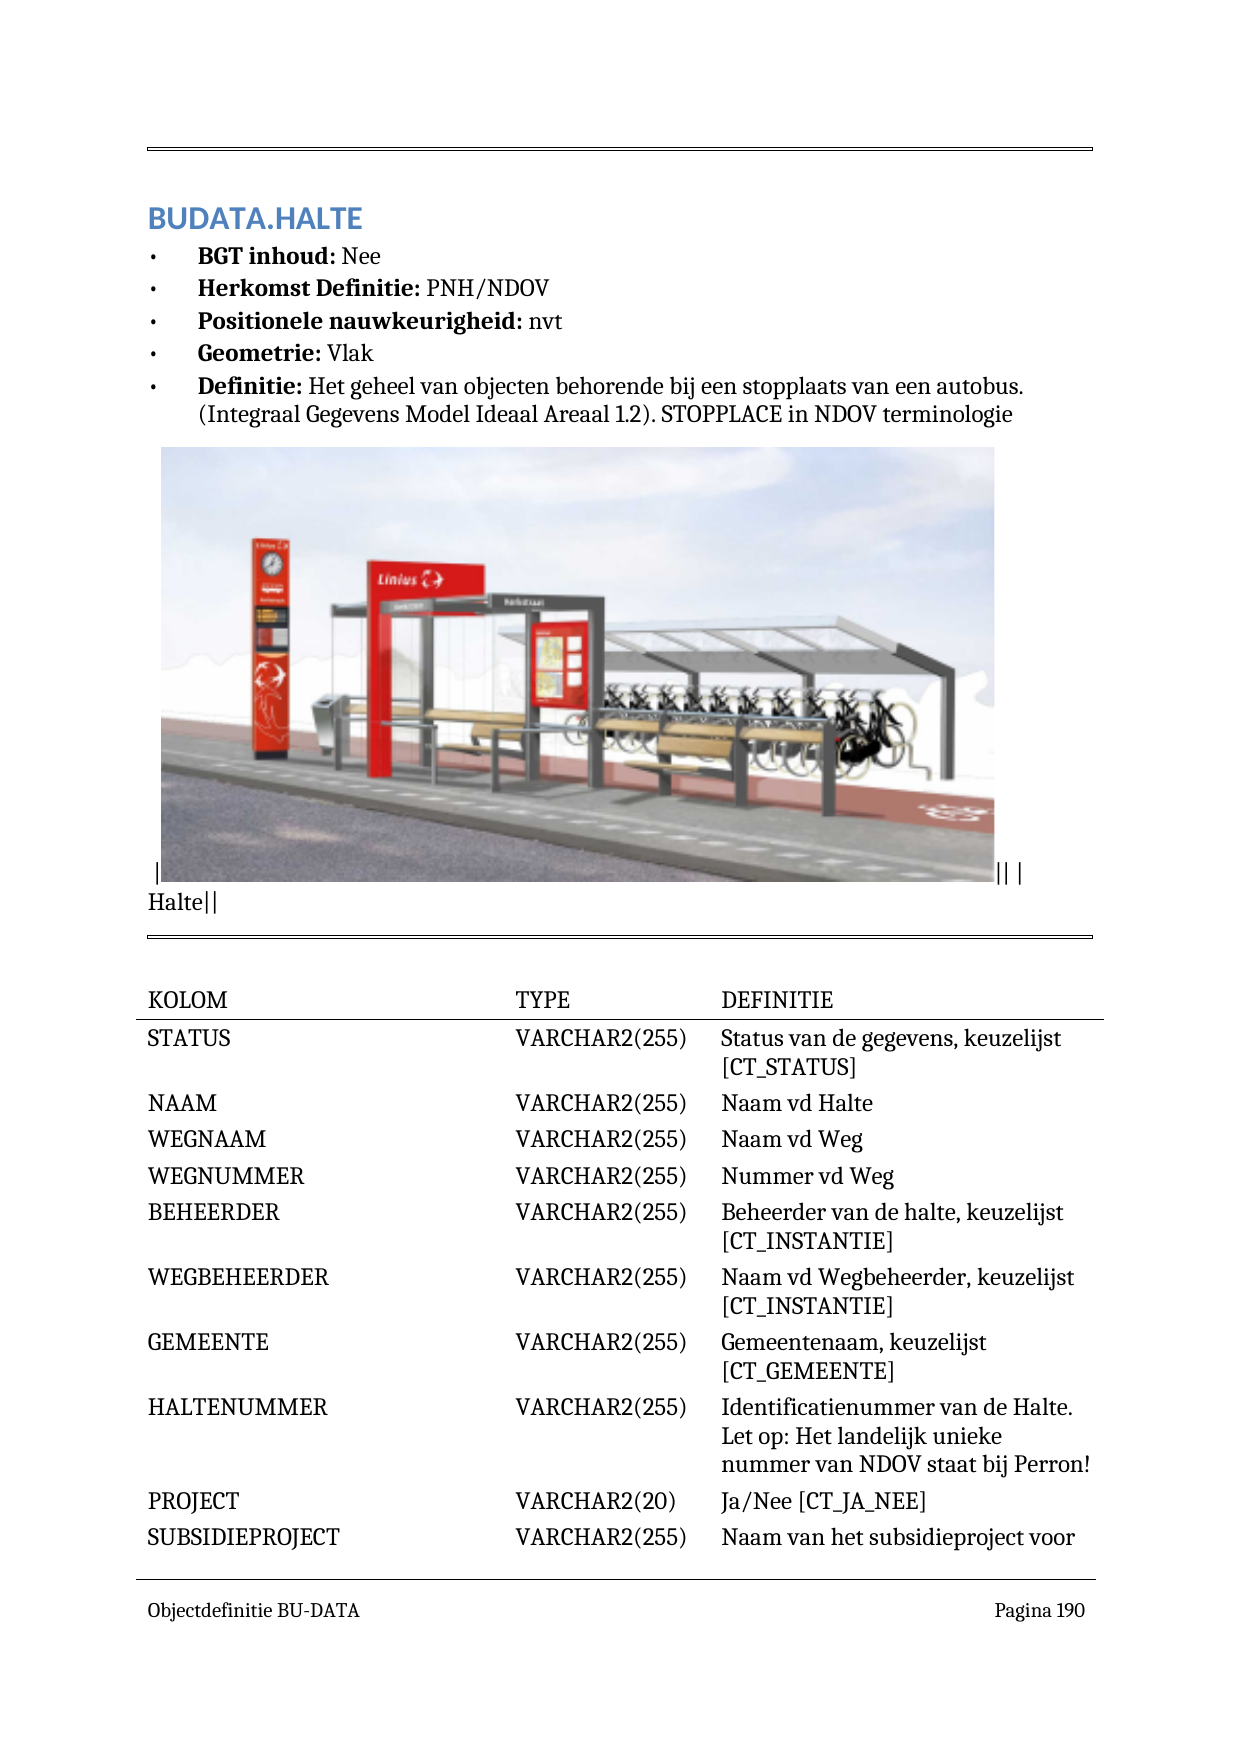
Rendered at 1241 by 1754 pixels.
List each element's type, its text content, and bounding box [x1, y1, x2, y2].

picture [161, 447, 995, 882]
subtitle BUDATA.HALTE [148, 197, 1093, 238]
list Herkomst Definitie: PNH/NDOV [148, 274, 1093, 303]
list Definitie: Het geheel van objecten behorende bij een stopplaats van een autobus. (Integraal Gegevens Model Ideaal Areaal 1.2). STOPPLACE in NDOV terminologie [148, 372, 1093, 429]
list Positionele nauwkeurigheid: nvt [148, 307, 1093, 335]
list BGT inhoud: Nee [148, 242, 1093, 270]
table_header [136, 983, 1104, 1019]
list Geometrie: Vlak [148, 339, 1093, 368]
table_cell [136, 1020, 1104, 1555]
